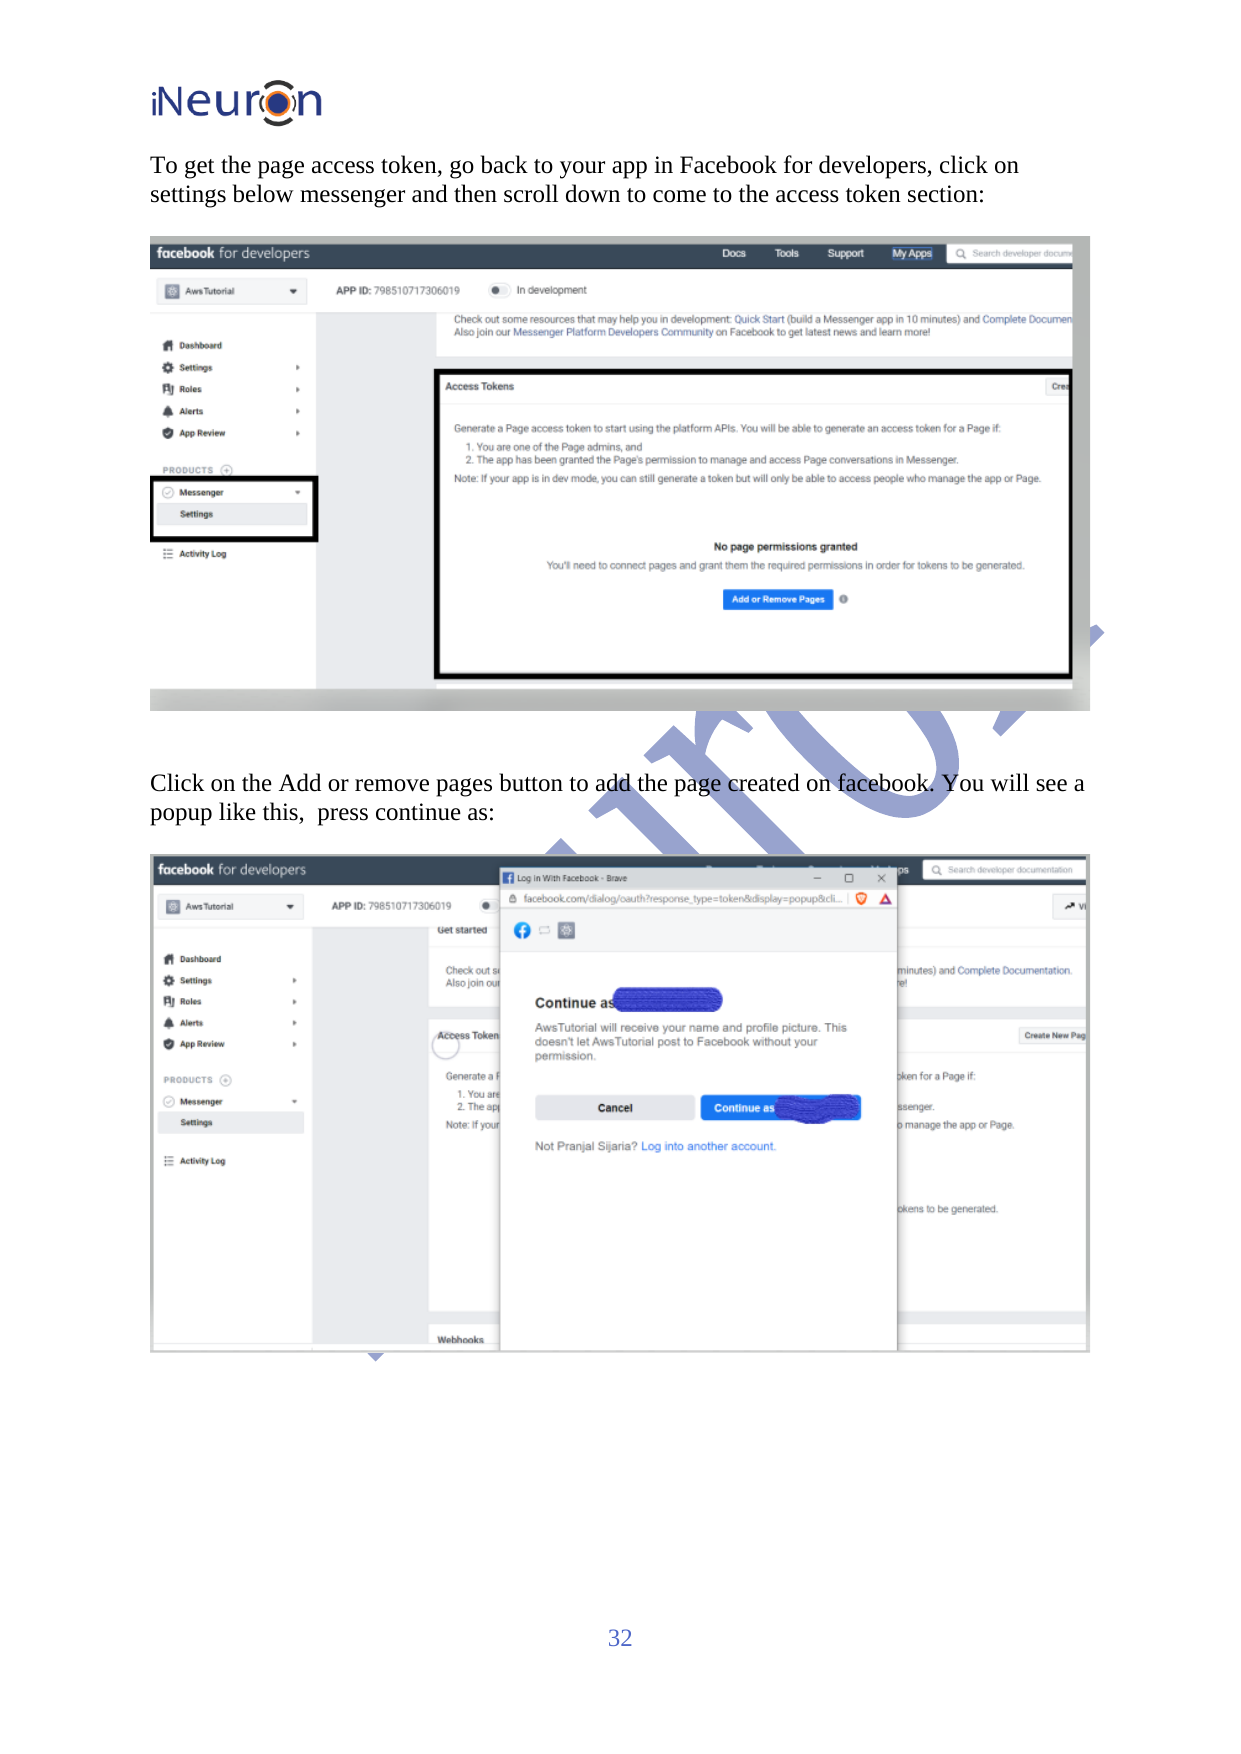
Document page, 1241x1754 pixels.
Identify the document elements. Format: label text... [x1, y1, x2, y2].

text Click on the Add or remove pages button to add the page created on facebook. You will see a popup like this, press continue as: [150, 768, 1090, 826]
picture [150, 73, 324, 127]
text To get the page access token, go back to your app in Facebook for developers, click on settings below messenger and then scroll down to come to the access token section: [150, 150, 1090, 207]
picture [150, 236, 1091, 711]
picture [150, 854, 1091, 1353]
